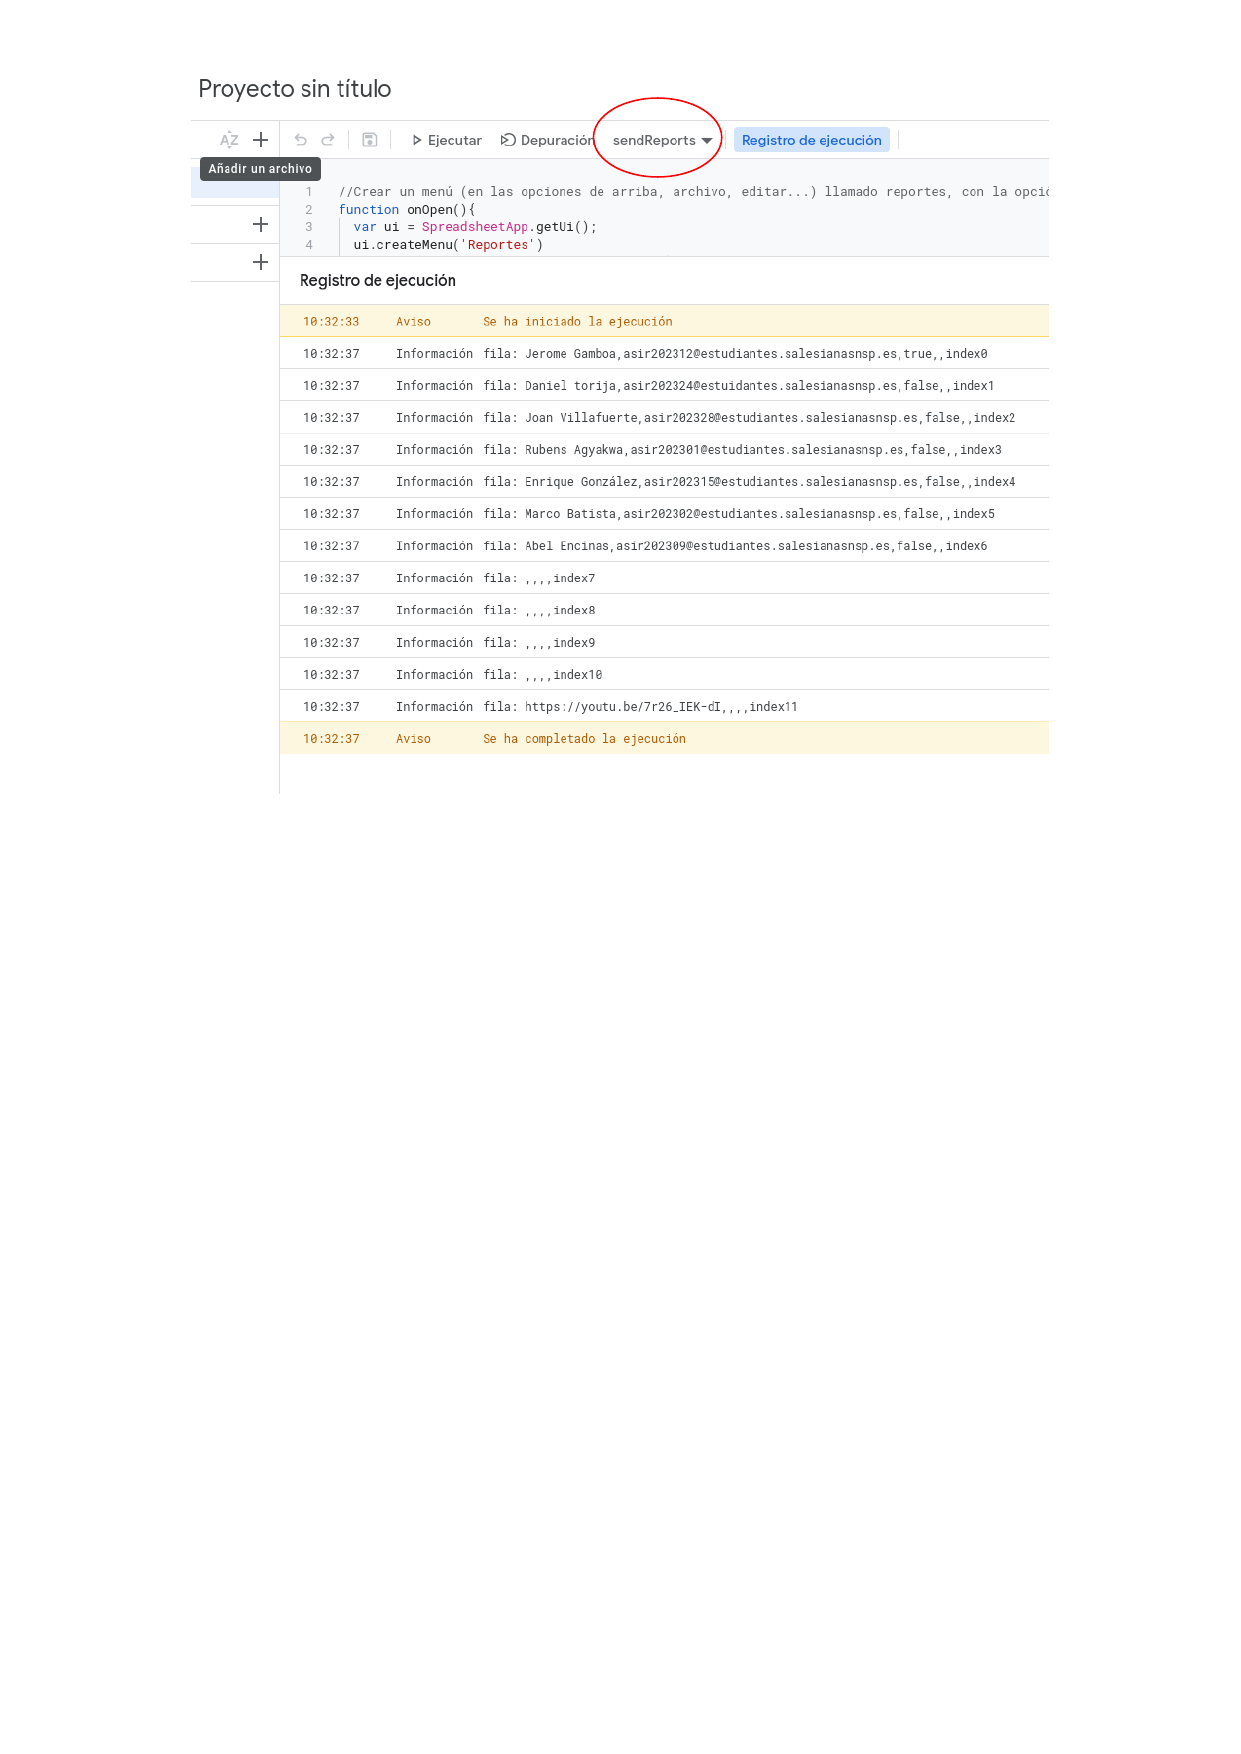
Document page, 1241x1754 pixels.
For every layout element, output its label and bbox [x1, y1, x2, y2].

picture [191, 73, 1049, 794]
